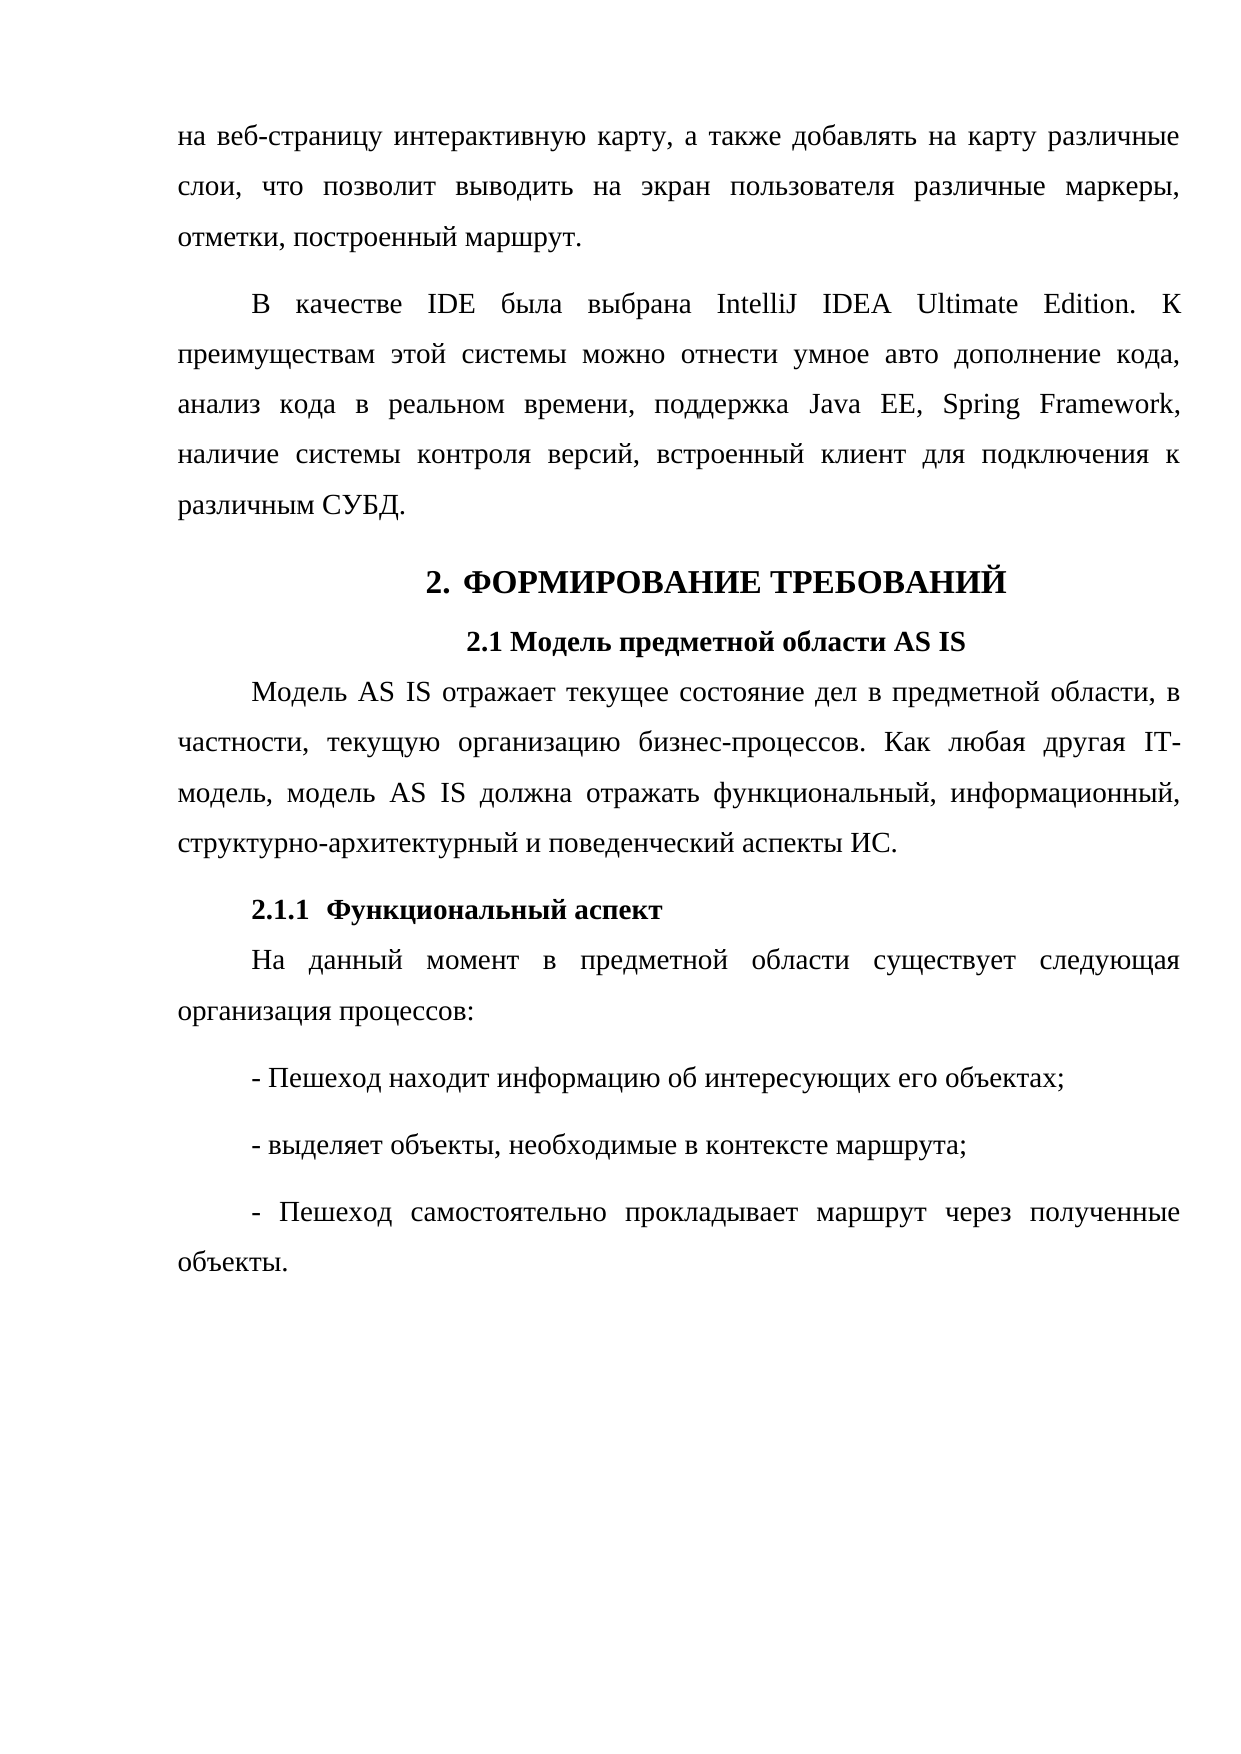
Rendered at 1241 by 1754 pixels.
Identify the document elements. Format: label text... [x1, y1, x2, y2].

text В качестве IDE была выбрана IntelliJ IDEA Ultimate Edition. К преимуществам этой системы можно отнести умное авто дополнение кода, анализ кода в реальном времени, поддержка Java EE, Spring Framework, наличие системы контроля версий, встроенный клиент для подключения к различным СУБД. [177, 286, 1181, 521]
text На данный момент в предметной области существует следующая организация процессов: [177, 942, 1181, 1026]
text - выделяет объекты, необходимые в контексте маршрута; [177, 1127, 1181, 1160]
subtitle 2.1 Модель предметной области AS IS [177, 624, 1181, 657]
subtitle Функциональный аспект [251, 892, 1181, 926]
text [177, 118, 1181, 252]
text - Пешеход находит информацию об интересующих его объектах; [177, 1060, 1181, 1093]
text Модель AS IS отражает текущее состояние дел в предметной области, в частности, текущую организацию бизнес-процессов. Как любая другая IT-модель, модель AS IS должна отражать функциональный, информационный, структурно-архитектурный и поведенческий аспекты ИС. [177, 674, 1181, 859]
text - Пешеход самостоятельно прокладывает маршрут через полученные объекты. [177, 1194, 1181, 1278]
subtitle ФОРМИРОВАНИЕ ТРЕБОВАНИЙ [251, 562, 1181, 601]
